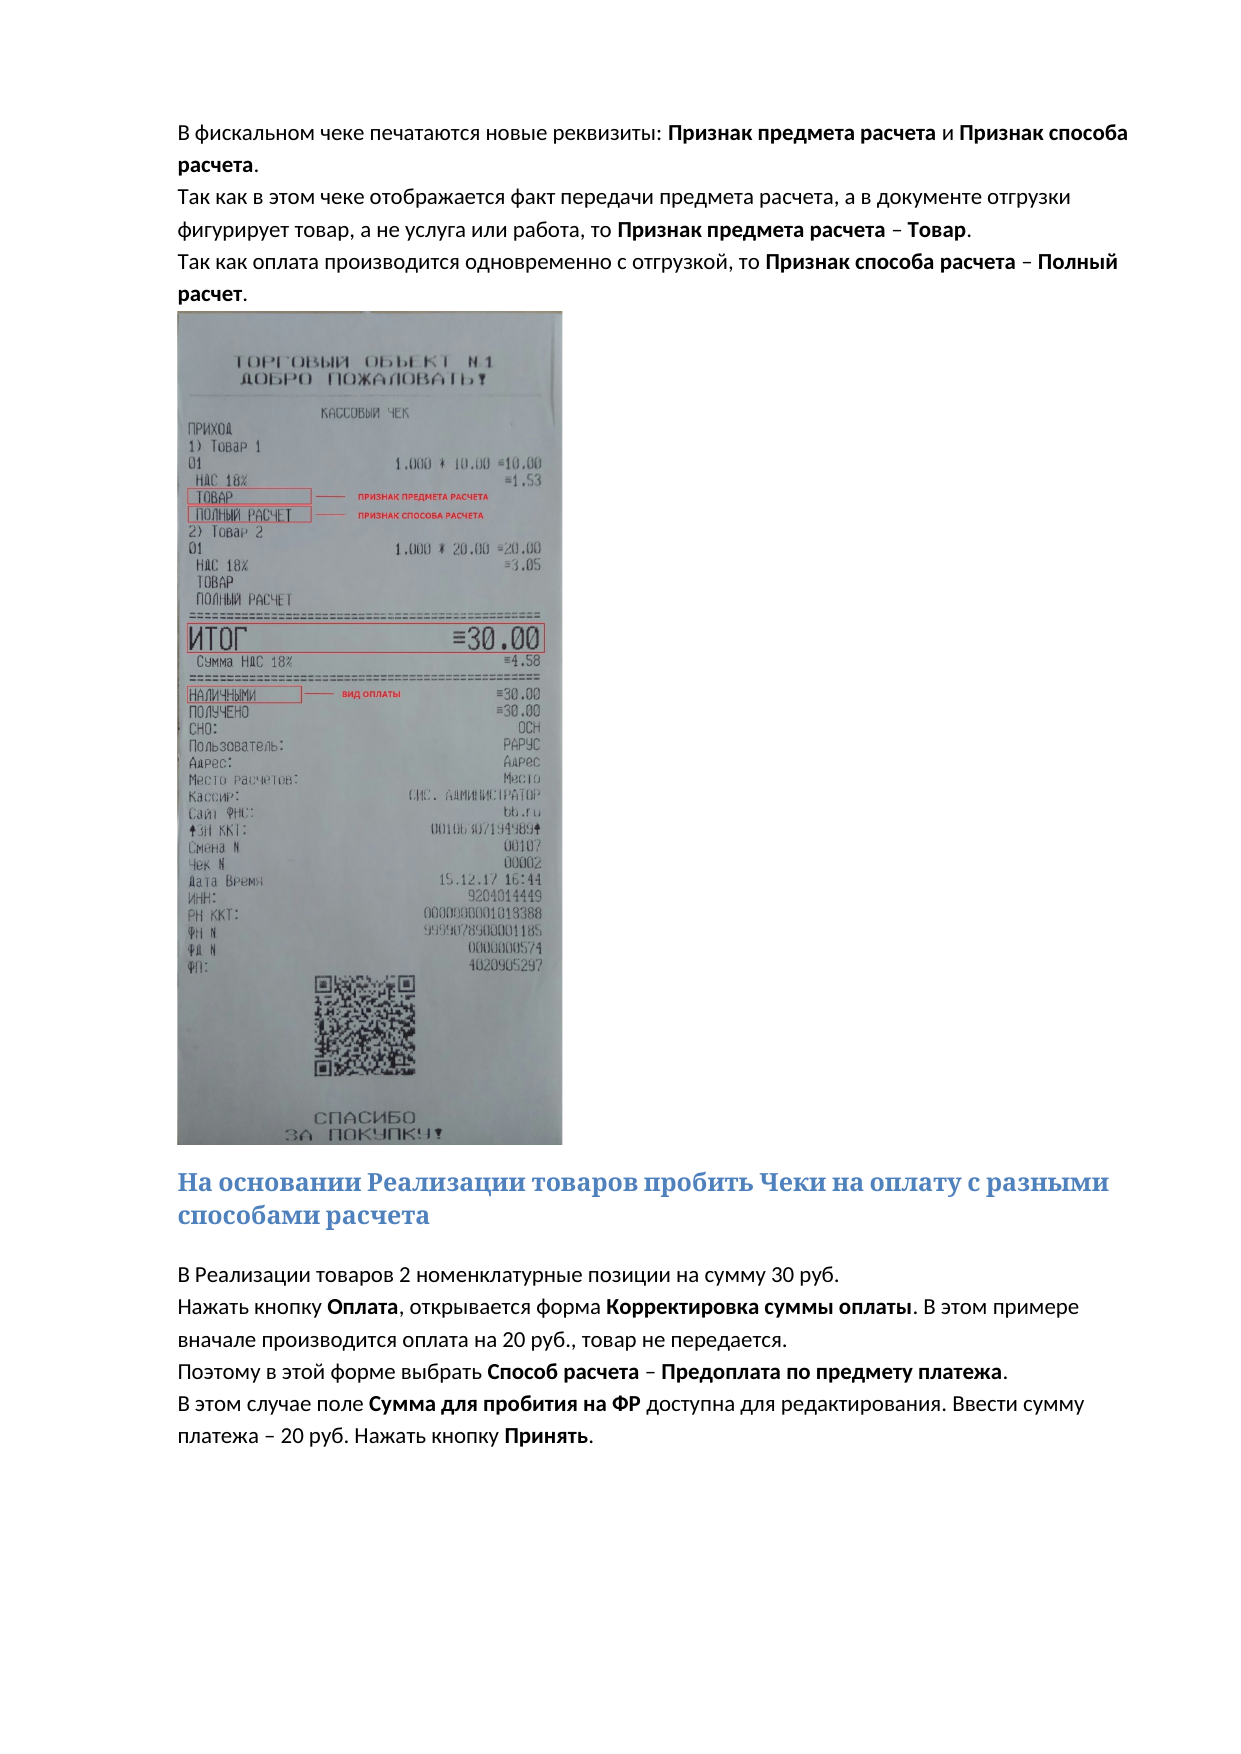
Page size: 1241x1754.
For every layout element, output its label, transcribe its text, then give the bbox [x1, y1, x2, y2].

text В этом случае поле Сумма для пробития на ФР доступна для редактирования. Ввести сумму платежа – 20 руб. Нажать кнопку Принять. [177, 1389, 1152, 1449]
text В Реализации товаров 2 номенклатурные позиции на сумму 30 руб. [177, 1260, 1152, 1288]
text Нажать кнопку Оплата, открывается форма Корректировка суммы оплаты. В этом примере вначале производится оплата на 20 руб., товар не передается. [177, 1292, 1152, 1353]
text Поэтому в этой форме выбрать Способ расчета – Предоплата по предмету платежа. [177, 1357, 1152, 1385]
subtitle На основании Реализации товаров пробить Чеки на оплату с разными способами расчета [177, 1169, 1152, 1231]
text Так как оплата производится одновременно с отгрузкой, то Признак способа расчета – Полный расчет. [177, 247, 1152, 307]
text Так как в этом чеке отображается факт передачи предмета расчета, а в документе отгрузки фигурирует товар, а не услуга или работа, то Признак предмета расчета – Товар. [177, 182, 1152, 243]
text В фискальном чеке печатаются новые реквизиты: Признак предмета расчета и Признак способа расчета. [177, 118, 1152, 178]
picture [177, 311, 563, 1145]
